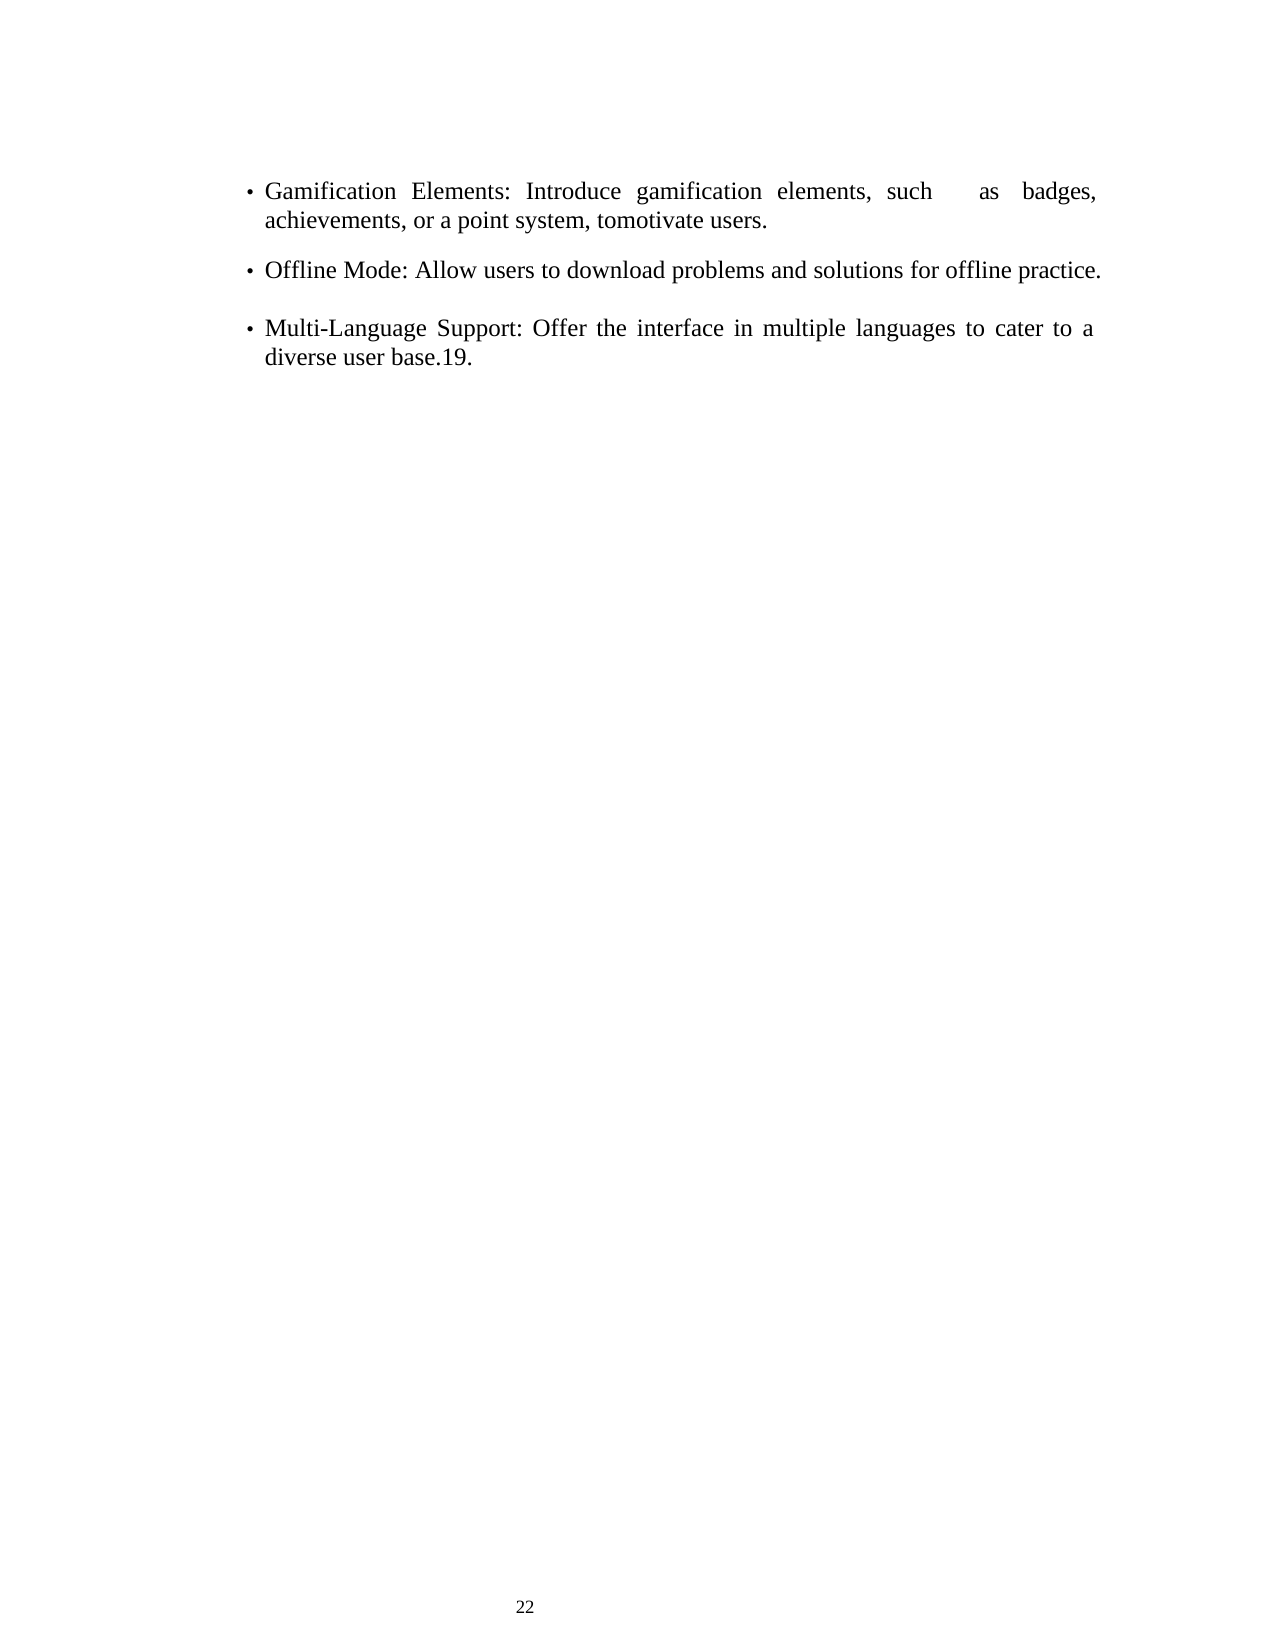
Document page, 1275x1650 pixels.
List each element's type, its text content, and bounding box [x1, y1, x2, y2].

list Gamification Elements: Introduce gamification elements, such as badges, achievements, or a point system, tomotivate users. [246, 176, 1098, 234]
list Offline Mode: Allow users to download problems and solutions for offline practice. [246, 255, 1212, 284]
list Multi-Language Support: Offer the interface in multiple languages to cater to a diverse user base.19. [246, 313, 1098, 371]
